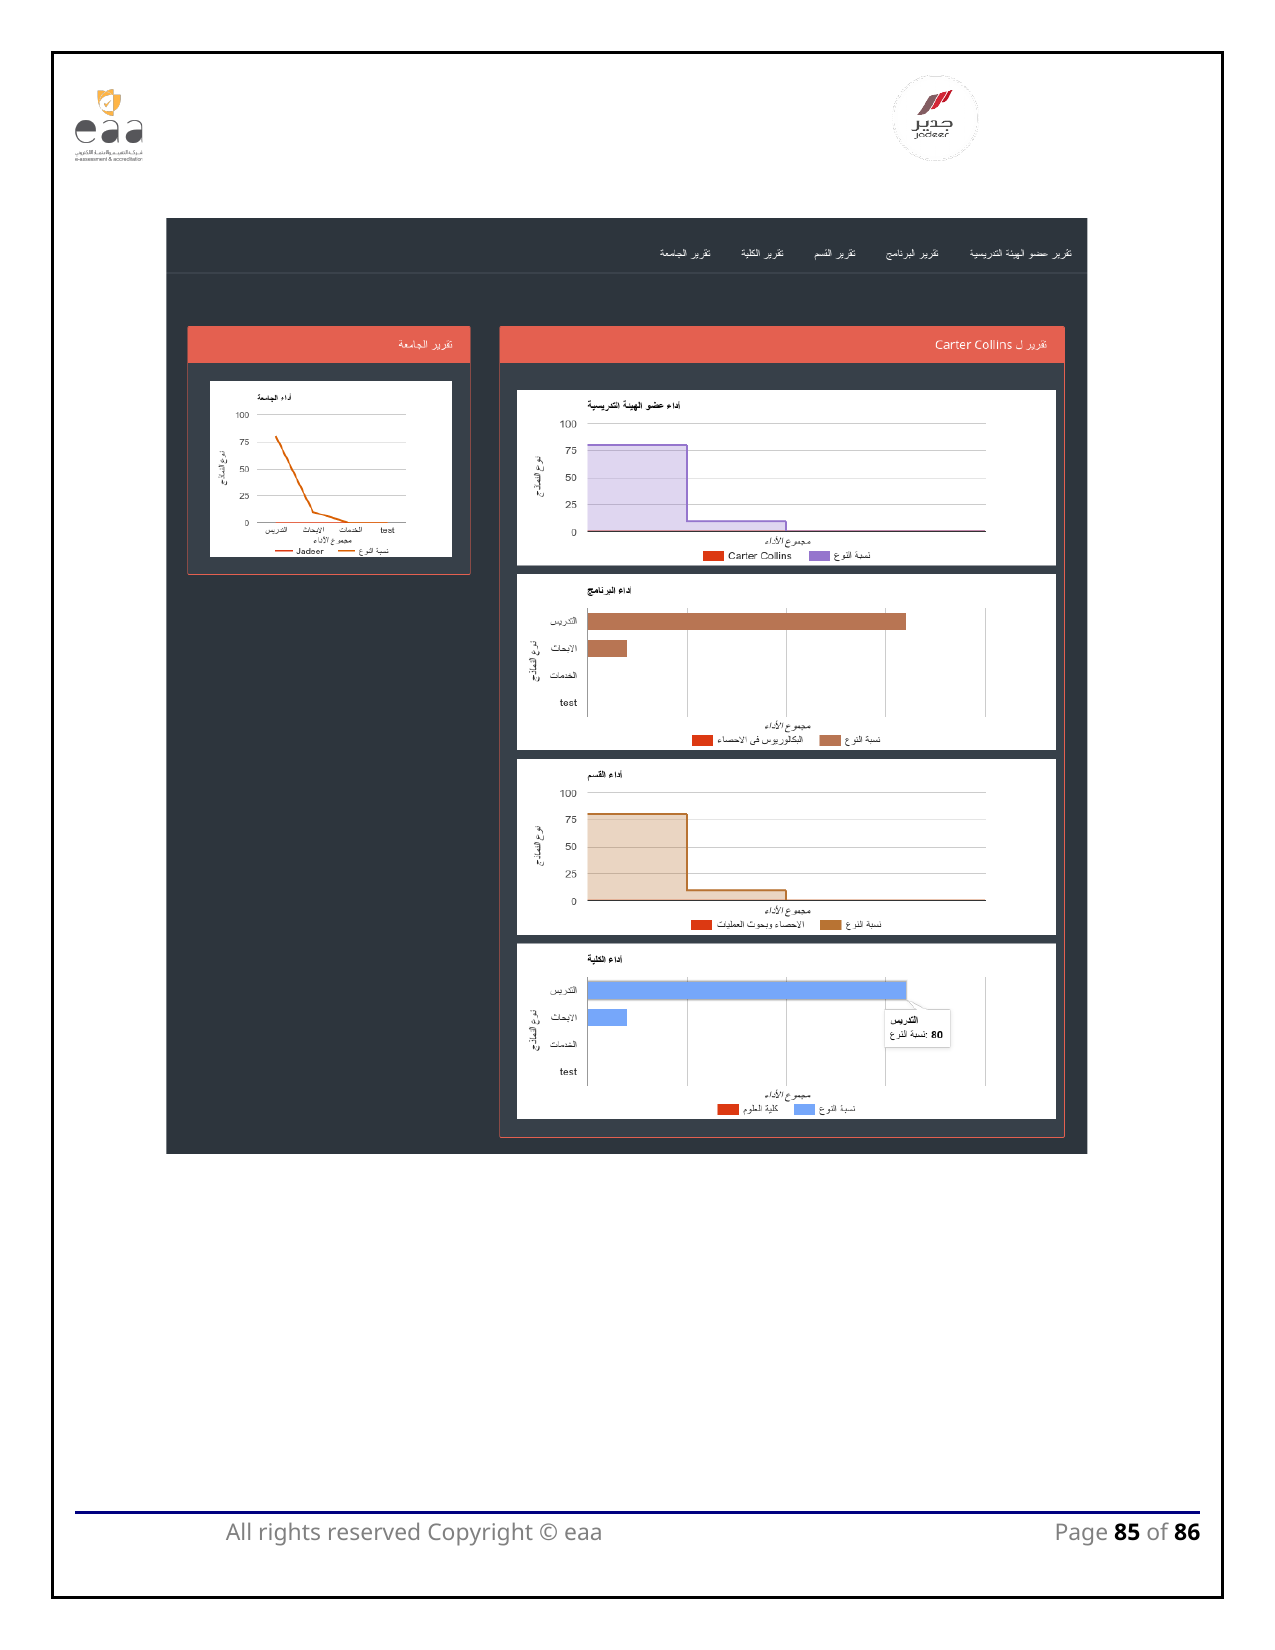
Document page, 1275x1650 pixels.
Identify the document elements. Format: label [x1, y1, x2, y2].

picture [75, 89, 143, 161]
picture [166, 218, 1088, 1154]
picture [892, 75, 979, 161]
